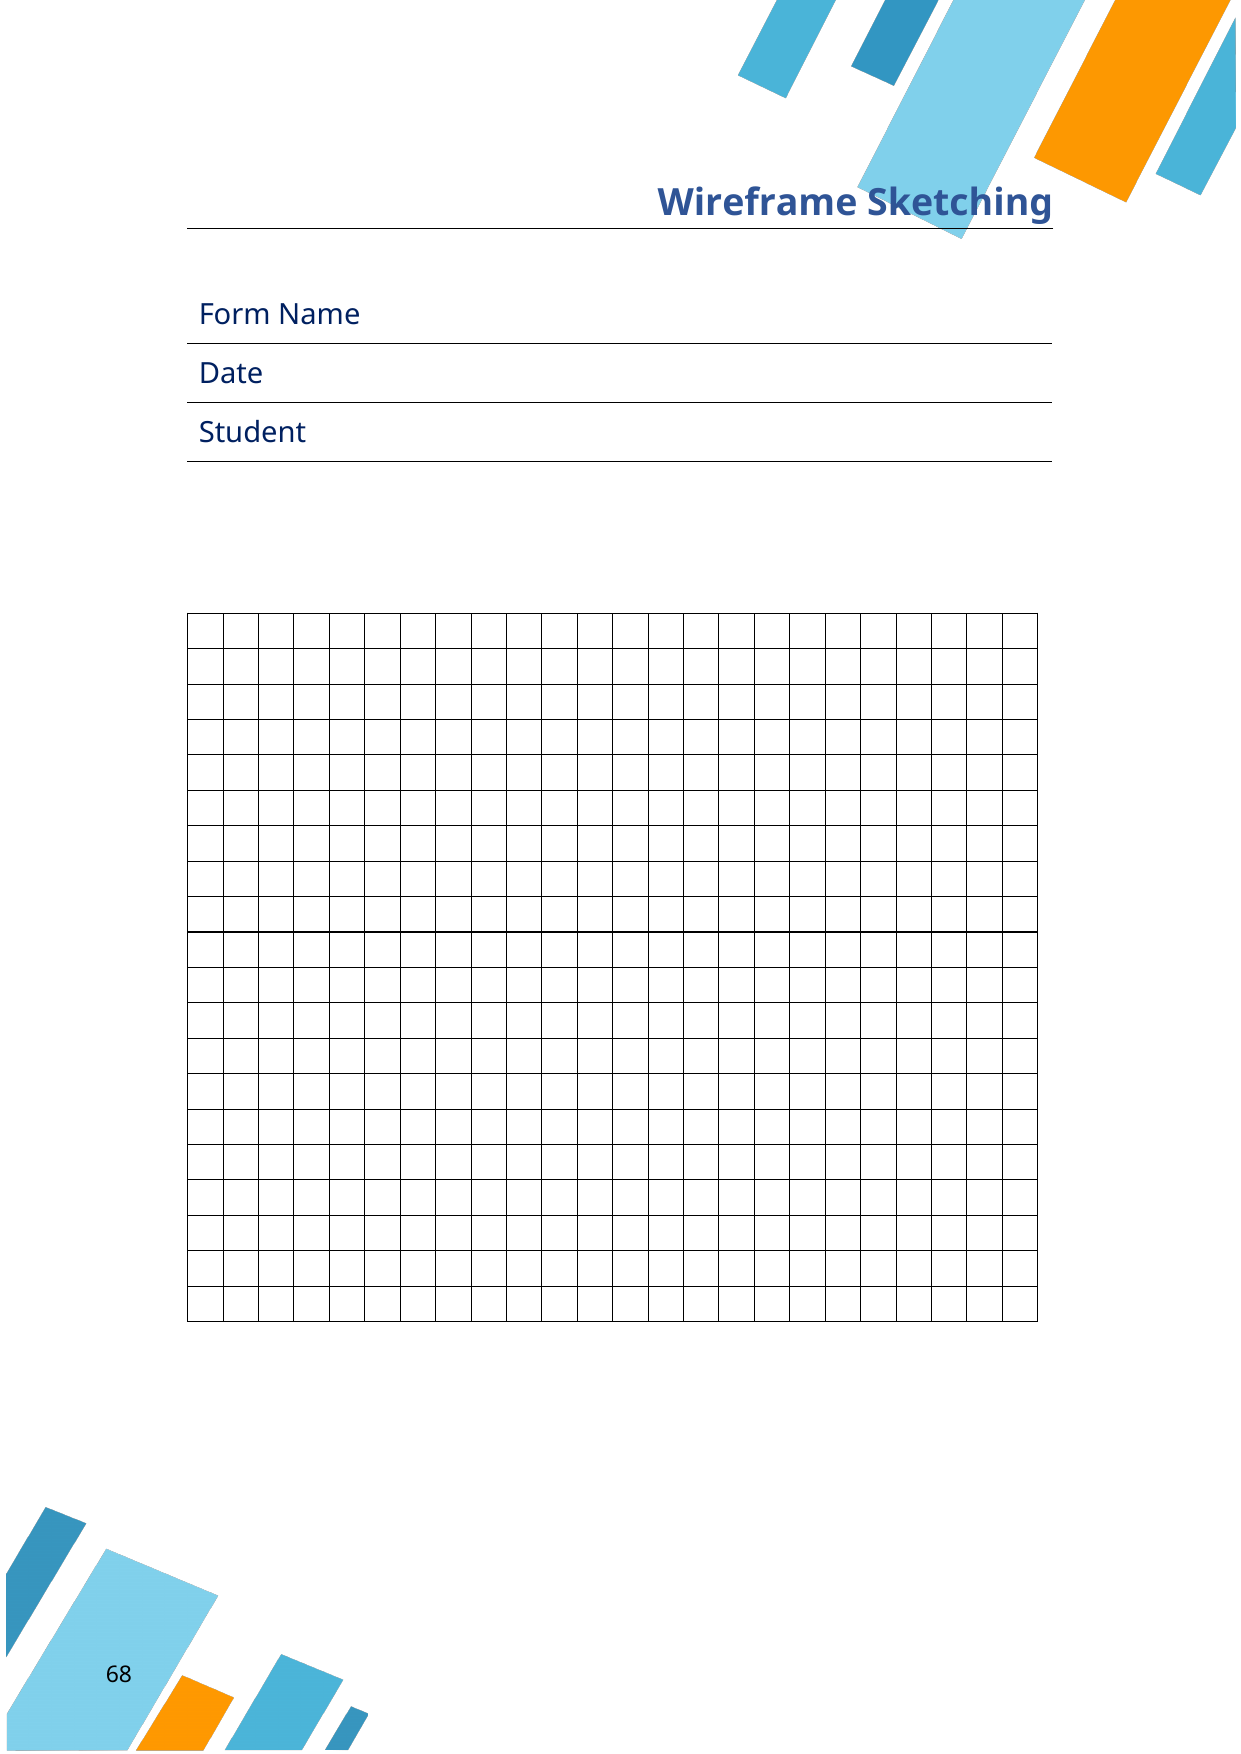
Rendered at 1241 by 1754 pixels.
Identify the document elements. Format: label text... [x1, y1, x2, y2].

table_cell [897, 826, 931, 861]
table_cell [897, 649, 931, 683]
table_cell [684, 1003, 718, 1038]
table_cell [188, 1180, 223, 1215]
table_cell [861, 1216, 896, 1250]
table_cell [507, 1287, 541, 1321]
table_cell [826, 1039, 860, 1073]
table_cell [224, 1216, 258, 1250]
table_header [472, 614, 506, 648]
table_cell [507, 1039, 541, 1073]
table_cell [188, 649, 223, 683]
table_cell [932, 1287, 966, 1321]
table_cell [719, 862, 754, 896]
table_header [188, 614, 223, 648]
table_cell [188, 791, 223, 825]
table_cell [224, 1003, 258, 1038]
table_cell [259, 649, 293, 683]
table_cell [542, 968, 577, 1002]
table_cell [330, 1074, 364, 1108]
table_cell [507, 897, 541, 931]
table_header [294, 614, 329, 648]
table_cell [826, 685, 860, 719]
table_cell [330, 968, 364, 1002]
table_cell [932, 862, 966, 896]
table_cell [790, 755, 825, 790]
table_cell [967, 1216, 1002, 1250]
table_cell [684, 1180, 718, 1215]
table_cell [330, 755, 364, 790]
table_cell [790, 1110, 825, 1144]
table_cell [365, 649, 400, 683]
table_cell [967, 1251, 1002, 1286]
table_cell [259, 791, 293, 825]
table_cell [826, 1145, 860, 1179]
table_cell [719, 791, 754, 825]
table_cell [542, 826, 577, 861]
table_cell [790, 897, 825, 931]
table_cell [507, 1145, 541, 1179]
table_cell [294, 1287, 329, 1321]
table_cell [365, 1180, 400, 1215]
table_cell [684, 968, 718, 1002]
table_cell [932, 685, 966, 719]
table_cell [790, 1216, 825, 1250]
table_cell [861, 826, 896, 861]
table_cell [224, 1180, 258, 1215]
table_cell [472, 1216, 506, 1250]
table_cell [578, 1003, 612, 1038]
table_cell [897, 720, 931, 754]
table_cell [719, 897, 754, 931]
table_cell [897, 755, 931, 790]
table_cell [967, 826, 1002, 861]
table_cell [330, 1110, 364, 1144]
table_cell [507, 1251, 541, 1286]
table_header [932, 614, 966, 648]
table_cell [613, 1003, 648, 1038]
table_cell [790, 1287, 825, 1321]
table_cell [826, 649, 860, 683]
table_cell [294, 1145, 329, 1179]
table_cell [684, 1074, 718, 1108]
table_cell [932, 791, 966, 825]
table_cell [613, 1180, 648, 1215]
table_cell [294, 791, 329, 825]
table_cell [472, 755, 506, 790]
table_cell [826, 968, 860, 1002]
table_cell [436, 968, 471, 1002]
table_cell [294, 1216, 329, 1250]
picture [6, 1507, 368, 1751]
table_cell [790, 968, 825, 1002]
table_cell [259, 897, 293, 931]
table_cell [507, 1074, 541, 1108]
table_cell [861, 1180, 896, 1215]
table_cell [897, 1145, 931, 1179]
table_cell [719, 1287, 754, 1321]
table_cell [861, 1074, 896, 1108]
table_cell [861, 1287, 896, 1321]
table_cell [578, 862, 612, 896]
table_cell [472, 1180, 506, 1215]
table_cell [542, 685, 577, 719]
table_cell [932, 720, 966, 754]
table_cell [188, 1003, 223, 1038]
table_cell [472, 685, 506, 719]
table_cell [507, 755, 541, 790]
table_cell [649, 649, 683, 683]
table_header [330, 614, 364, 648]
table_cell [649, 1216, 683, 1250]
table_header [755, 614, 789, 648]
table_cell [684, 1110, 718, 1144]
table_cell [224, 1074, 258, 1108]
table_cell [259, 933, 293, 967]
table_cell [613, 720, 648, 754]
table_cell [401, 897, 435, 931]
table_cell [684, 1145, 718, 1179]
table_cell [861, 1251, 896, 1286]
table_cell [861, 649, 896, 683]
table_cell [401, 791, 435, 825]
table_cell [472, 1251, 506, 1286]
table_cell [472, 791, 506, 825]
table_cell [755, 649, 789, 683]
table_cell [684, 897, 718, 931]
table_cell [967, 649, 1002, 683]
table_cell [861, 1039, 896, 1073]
picture [738, 0, 1236, 239]
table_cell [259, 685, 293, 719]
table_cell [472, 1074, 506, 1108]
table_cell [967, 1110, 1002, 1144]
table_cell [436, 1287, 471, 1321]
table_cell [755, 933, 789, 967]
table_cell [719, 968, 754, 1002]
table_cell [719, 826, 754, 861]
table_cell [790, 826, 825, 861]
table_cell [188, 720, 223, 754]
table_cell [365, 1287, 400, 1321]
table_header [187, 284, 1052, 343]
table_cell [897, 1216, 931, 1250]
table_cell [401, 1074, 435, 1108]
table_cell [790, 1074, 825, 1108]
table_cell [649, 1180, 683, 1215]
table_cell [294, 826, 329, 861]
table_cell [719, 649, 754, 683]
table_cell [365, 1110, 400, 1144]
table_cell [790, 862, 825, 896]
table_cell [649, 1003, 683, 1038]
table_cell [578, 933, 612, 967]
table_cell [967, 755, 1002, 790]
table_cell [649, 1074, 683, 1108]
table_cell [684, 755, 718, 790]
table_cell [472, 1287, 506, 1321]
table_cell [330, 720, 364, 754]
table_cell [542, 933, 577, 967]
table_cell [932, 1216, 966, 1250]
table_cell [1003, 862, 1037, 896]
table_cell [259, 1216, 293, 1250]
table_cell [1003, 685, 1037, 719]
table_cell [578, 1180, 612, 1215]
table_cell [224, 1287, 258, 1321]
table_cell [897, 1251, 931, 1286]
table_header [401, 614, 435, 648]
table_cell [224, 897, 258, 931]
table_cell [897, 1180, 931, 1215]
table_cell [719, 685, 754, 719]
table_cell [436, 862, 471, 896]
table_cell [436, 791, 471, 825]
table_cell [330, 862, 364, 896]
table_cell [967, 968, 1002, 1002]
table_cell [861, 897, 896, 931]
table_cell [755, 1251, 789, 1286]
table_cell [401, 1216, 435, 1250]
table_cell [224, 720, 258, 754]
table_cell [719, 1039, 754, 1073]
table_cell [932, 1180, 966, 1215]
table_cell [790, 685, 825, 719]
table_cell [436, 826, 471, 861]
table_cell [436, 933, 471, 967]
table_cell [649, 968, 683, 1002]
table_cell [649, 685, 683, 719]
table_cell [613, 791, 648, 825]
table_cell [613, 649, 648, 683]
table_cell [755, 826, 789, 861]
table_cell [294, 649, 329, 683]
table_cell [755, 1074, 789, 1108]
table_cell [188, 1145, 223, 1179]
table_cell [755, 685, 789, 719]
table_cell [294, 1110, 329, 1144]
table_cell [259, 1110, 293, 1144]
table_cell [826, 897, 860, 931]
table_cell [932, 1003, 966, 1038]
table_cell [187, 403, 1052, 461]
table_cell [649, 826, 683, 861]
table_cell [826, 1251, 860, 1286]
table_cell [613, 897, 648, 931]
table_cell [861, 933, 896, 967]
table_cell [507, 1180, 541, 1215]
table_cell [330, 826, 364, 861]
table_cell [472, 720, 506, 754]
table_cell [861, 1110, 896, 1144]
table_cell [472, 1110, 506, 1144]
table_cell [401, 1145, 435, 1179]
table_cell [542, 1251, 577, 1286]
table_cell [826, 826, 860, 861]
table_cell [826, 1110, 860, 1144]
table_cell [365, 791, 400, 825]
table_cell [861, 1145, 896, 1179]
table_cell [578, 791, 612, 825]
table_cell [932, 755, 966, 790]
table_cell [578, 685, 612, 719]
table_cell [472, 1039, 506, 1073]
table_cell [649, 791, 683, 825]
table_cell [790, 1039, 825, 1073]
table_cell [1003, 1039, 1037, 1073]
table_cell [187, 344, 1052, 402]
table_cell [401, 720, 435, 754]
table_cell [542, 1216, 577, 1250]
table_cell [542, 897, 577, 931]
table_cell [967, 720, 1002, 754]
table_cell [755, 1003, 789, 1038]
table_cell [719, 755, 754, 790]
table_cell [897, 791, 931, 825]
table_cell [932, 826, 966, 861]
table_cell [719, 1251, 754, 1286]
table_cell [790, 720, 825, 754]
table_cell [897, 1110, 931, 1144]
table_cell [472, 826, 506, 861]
text Wireframe Sketching [187, 175, 1053, 228]
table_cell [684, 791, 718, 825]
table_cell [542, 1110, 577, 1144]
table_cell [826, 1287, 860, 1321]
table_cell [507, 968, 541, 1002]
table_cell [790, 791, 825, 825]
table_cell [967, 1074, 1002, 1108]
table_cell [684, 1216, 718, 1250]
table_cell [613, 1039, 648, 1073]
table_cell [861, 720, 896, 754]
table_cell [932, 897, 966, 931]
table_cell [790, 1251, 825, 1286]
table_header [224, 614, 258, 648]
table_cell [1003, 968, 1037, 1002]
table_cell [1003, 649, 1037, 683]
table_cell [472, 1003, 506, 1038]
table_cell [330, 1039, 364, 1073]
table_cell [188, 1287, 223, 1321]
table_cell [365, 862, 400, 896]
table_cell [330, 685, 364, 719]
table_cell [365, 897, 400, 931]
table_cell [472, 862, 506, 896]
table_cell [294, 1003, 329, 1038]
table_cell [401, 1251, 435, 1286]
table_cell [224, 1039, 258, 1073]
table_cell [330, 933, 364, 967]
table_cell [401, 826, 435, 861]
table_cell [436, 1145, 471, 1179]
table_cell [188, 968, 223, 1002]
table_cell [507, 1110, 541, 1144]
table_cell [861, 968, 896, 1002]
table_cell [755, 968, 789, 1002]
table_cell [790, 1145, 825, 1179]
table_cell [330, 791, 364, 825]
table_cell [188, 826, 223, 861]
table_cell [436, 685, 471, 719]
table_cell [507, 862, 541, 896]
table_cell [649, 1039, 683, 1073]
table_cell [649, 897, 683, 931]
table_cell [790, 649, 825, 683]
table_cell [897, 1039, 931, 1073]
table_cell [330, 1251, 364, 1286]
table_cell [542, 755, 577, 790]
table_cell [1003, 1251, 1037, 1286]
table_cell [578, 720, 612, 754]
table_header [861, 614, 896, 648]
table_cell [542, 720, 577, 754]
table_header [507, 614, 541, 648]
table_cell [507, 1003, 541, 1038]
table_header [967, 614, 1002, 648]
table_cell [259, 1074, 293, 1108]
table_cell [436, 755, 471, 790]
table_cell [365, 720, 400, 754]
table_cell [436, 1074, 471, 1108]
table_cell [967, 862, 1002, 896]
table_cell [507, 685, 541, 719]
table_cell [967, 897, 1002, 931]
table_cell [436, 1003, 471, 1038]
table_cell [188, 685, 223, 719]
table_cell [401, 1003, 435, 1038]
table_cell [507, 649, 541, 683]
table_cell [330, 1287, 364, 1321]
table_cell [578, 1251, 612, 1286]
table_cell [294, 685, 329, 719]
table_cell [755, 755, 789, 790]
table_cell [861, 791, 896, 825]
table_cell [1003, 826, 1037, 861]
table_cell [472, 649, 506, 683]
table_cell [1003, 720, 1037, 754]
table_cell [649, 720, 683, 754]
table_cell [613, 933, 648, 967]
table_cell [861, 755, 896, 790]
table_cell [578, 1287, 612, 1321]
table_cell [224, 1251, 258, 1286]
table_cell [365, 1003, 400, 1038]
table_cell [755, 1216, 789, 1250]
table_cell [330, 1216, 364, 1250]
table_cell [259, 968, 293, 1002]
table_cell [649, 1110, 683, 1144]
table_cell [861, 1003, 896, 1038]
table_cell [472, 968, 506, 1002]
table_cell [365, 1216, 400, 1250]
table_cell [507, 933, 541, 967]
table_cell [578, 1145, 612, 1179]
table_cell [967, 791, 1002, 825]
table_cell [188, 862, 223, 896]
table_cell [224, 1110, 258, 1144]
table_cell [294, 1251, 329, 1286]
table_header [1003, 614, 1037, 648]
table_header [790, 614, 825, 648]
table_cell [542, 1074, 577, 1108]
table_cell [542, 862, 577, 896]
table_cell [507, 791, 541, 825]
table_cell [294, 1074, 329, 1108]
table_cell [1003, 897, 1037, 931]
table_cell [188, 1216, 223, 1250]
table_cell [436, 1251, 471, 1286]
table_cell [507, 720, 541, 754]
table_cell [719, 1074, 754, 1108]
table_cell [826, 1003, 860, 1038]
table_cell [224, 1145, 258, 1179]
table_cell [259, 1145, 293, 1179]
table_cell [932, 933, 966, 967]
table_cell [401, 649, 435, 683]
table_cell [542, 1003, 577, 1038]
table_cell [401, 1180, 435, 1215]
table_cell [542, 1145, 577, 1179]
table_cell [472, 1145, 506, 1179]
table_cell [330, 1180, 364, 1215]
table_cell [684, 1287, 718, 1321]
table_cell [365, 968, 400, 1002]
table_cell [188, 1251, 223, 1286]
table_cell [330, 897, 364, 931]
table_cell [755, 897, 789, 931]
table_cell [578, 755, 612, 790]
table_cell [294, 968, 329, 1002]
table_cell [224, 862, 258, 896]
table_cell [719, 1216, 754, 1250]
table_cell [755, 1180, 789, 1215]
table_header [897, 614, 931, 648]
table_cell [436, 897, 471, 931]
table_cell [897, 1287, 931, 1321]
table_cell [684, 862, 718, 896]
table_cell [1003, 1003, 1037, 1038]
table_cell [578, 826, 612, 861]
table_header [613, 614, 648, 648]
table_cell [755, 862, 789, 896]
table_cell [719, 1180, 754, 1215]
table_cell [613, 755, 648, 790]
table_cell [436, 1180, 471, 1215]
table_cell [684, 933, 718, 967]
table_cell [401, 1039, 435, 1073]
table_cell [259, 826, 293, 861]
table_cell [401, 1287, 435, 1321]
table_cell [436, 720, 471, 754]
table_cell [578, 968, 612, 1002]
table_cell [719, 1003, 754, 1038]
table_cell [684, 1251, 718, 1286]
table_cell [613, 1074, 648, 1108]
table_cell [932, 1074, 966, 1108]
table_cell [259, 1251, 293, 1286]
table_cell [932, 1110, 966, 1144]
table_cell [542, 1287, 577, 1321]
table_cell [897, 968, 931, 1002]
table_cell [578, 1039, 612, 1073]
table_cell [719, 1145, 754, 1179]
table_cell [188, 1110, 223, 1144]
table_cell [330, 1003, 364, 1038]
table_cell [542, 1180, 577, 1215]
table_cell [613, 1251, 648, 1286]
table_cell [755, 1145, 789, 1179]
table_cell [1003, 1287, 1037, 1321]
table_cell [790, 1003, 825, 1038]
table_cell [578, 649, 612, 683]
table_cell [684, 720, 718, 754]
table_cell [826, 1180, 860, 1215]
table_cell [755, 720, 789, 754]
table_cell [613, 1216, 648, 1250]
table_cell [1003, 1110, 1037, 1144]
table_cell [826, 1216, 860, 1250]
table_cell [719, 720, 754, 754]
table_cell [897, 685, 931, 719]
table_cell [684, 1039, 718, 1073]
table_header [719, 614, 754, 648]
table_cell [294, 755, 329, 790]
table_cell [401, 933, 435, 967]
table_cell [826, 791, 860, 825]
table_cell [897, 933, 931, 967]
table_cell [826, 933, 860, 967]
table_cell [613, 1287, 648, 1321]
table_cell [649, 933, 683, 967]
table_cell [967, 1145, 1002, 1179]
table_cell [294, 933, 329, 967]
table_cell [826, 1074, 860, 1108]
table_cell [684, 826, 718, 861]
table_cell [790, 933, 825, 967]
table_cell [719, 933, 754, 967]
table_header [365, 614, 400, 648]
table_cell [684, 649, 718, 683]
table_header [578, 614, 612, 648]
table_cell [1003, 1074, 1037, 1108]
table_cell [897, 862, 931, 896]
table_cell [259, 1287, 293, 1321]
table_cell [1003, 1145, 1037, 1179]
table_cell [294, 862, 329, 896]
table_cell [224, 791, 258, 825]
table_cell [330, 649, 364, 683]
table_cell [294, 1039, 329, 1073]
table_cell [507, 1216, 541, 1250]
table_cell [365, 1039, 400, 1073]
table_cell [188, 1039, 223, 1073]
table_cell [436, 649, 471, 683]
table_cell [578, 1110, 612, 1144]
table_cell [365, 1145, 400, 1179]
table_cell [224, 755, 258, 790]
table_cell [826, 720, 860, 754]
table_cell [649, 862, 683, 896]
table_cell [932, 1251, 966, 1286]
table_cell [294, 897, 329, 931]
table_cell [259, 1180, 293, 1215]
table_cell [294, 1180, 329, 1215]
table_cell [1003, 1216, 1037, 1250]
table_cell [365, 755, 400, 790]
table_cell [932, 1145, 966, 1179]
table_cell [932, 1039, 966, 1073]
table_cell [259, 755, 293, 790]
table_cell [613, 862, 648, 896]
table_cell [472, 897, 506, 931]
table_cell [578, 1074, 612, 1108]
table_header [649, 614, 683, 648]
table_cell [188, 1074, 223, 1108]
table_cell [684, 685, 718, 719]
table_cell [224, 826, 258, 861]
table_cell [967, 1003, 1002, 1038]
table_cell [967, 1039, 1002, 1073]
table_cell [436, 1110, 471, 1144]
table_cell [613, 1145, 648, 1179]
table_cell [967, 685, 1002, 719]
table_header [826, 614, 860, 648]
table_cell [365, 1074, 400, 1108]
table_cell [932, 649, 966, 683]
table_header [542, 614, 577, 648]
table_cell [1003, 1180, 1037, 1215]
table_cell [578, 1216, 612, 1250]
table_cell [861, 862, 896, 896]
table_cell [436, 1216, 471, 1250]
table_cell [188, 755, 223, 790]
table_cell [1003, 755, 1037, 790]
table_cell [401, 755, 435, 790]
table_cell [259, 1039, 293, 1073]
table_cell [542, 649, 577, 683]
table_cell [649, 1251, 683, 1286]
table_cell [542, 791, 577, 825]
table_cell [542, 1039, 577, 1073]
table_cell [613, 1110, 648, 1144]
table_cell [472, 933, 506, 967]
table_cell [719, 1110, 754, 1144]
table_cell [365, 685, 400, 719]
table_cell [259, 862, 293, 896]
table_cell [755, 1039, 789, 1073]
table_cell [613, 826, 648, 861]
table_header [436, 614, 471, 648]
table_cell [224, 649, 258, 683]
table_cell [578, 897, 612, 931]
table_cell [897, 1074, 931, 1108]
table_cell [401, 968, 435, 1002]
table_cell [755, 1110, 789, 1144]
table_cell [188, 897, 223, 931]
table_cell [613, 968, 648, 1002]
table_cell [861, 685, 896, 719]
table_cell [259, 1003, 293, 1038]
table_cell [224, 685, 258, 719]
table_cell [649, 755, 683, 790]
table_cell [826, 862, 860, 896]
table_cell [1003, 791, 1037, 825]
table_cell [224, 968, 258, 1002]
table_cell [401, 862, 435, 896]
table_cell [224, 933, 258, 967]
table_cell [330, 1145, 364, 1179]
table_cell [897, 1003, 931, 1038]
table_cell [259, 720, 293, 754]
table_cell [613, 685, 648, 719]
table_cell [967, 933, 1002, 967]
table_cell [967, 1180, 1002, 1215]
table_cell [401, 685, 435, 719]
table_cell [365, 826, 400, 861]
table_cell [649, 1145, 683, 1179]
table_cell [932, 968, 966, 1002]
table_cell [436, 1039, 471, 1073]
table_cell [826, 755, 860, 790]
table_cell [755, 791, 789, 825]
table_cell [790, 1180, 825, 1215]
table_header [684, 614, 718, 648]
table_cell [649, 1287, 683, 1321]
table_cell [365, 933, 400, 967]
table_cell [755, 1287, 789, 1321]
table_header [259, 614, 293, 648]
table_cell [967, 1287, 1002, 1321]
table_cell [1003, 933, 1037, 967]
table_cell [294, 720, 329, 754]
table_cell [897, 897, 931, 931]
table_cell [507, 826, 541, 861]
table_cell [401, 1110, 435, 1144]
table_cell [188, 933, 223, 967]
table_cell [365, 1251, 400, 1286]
